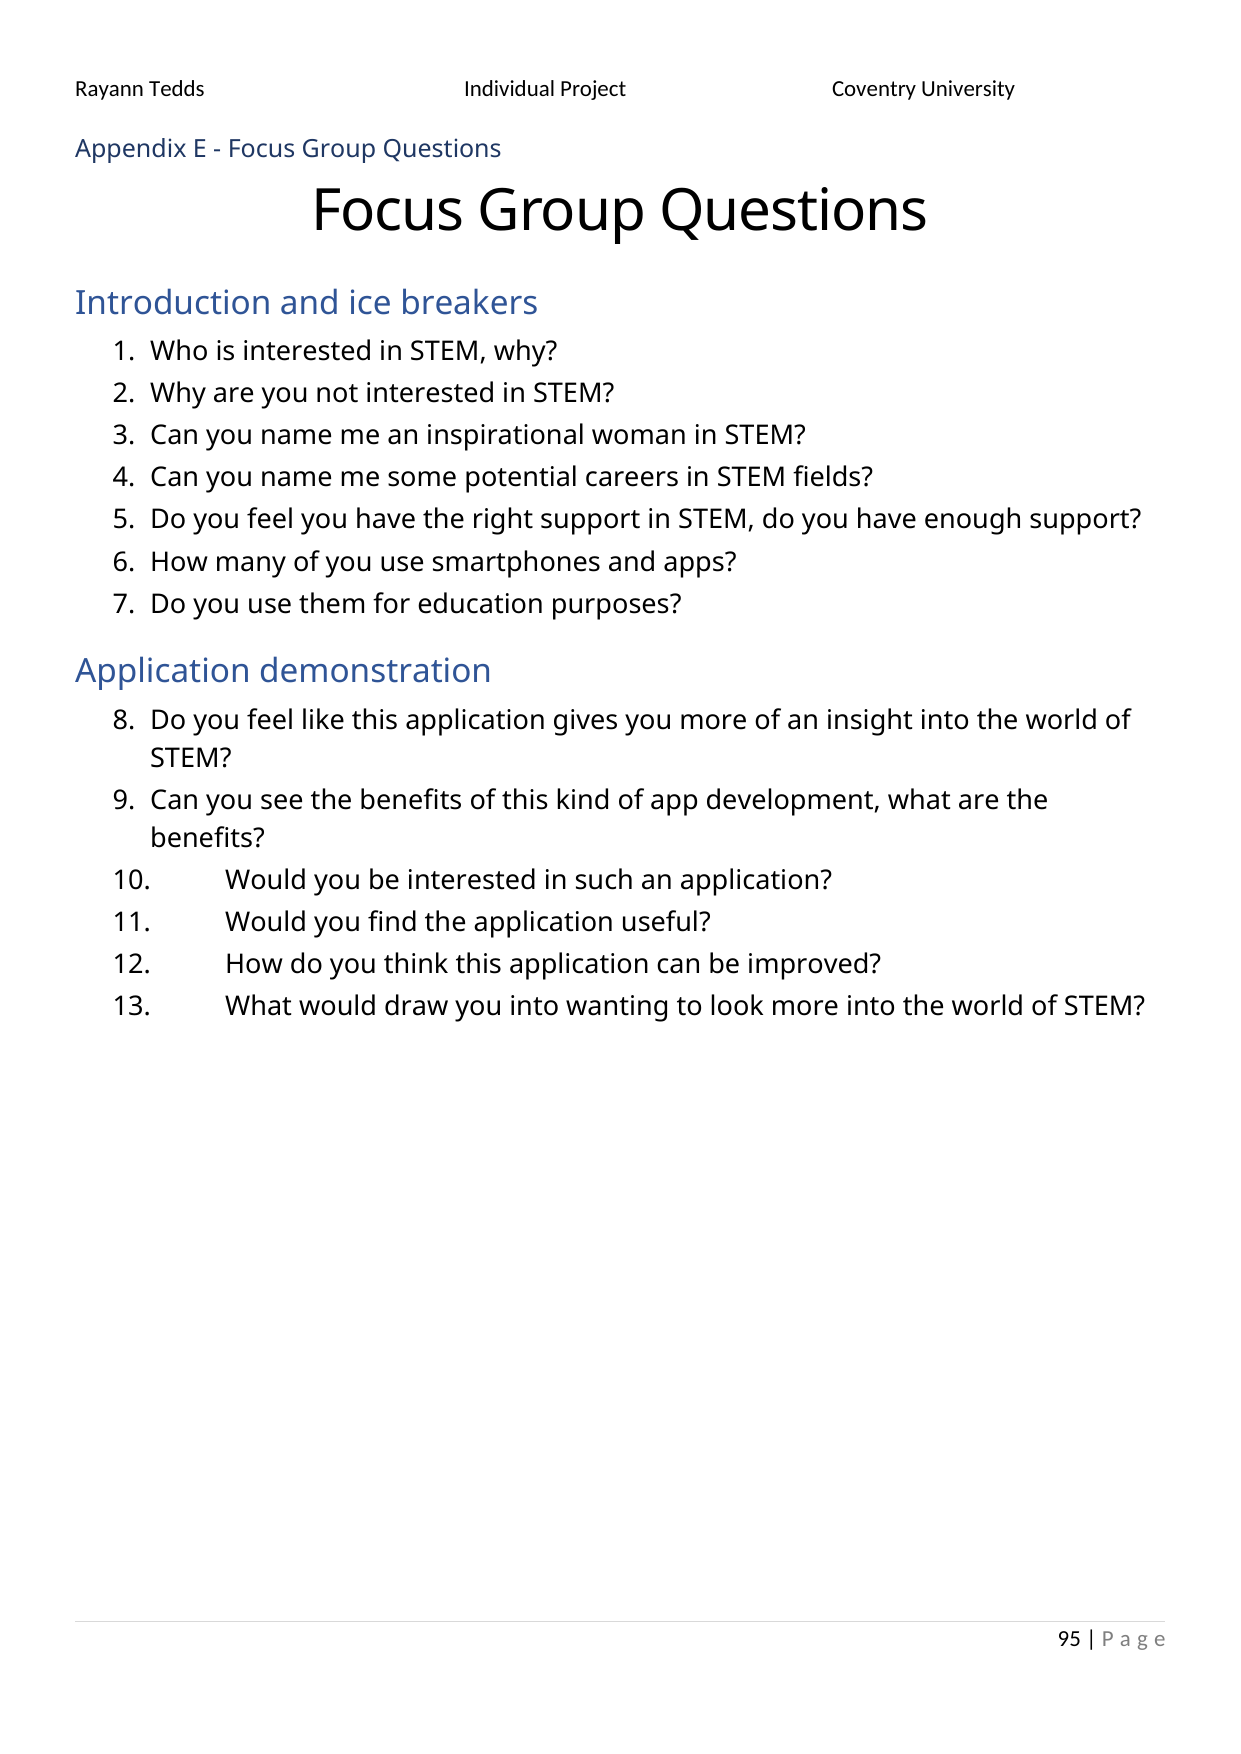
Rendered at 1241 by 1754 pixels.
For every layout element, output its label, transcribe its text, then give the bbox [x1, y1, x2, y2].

subtitle Introduction and ice breakers [75, 278, 1165, 324]
text Focus Group Questions [75, 168, 1165, 247]
subtitle Who is interested in STEM, why? [112, 332, 1165, 368]
subtitle Can you see the benefits of this kind of app development, what are the benefits? [112, 780, 1165, 855]
subtitle Why are you not interested in STEM? [112, 374, 1165, 411]
subtitle Do you use them for education purposes? [112, 584, 1165, 621]
subtitle How many of you use smartphones and apps? [112, 542, 1165, 579]
subtitle Would you be interested in such an application? [112, 860, 1165, 897]
subtitle How do you think this application can be improved? [112, 944, 1165, 981]
subtitle Application demonstration [75, 647, 1165, 692]
subtitle Do you feel like this application gives you more of an insight into the world of STEM? [112, 700, 1165, 775]
subtitle Appendix E - Focus Group Questions [75, 131, 1165, 165]
subtitle Can you name me an inspirational woman in STEM? [112, 416, 1165, 453]
subtitle Do you feel you have the right support in STEM, do you have enough support? [112, 500, 1165, 537]
subtitle Can you name me some potential careers in STEM fields? [112, 458, 1165, 495]
subtitle Would you find the application useful? [112, 902, 1165, 939]
subtitle What would draw you into wanting to look more into the world of STEM? [112, 986, 1165, 1023]
